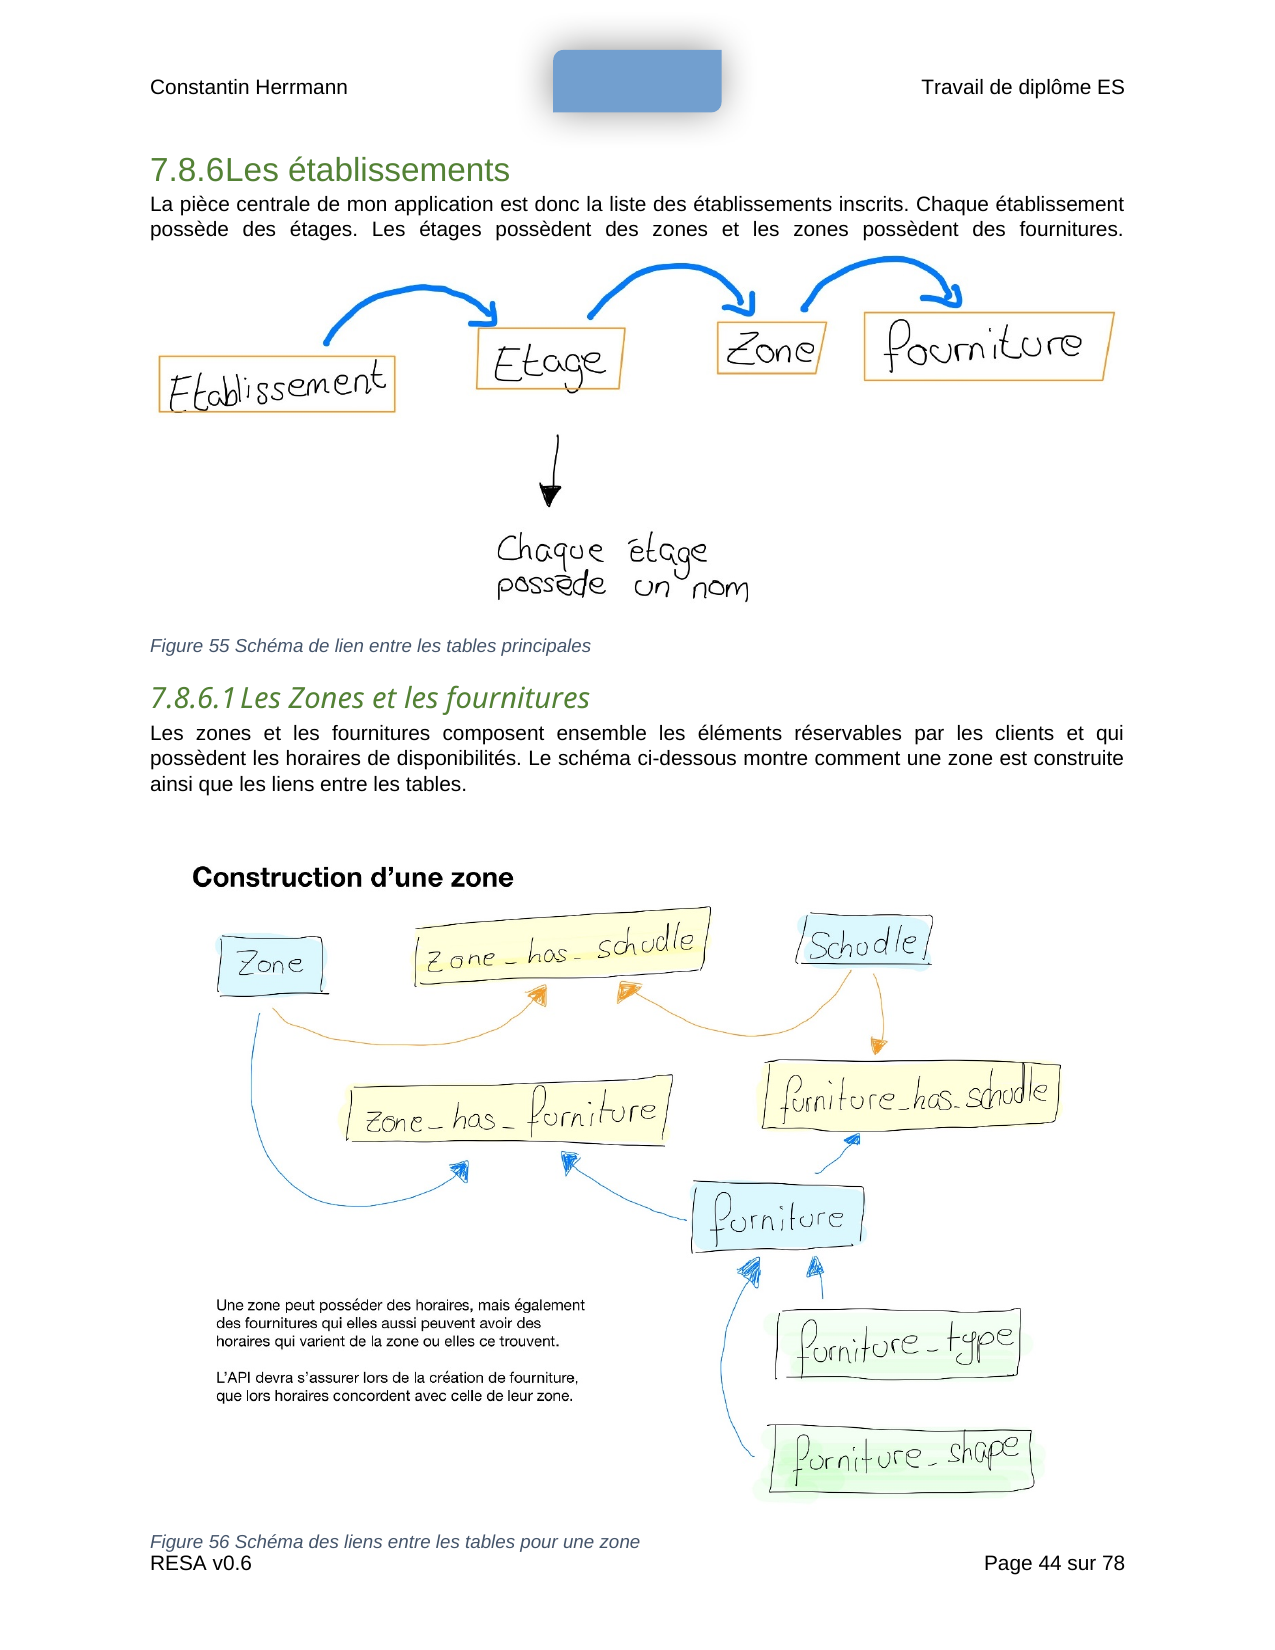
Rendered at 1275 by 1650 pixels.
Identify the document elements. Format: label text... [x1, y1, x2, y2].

picture [151, 832, 1125, 1522]
subtitle Les établissements [150, 150, 1125, 188]
text Figure 55 Schéma de lien entre les tables principales [150, 635, 1125, 657]
picture [150, 243, 1124, 617]
text Les zones et les fournitures composent ensemble les éléments réservables par les clients et qui possèdent les horaires de disponibilités. Le schéma ci-dessous montre comment une zone est construite ainsi que les liens entre les tables. [150, 720, 1125, 796]
subtitle Les Zones et les fournitures [150, 678, 1125, 717]
